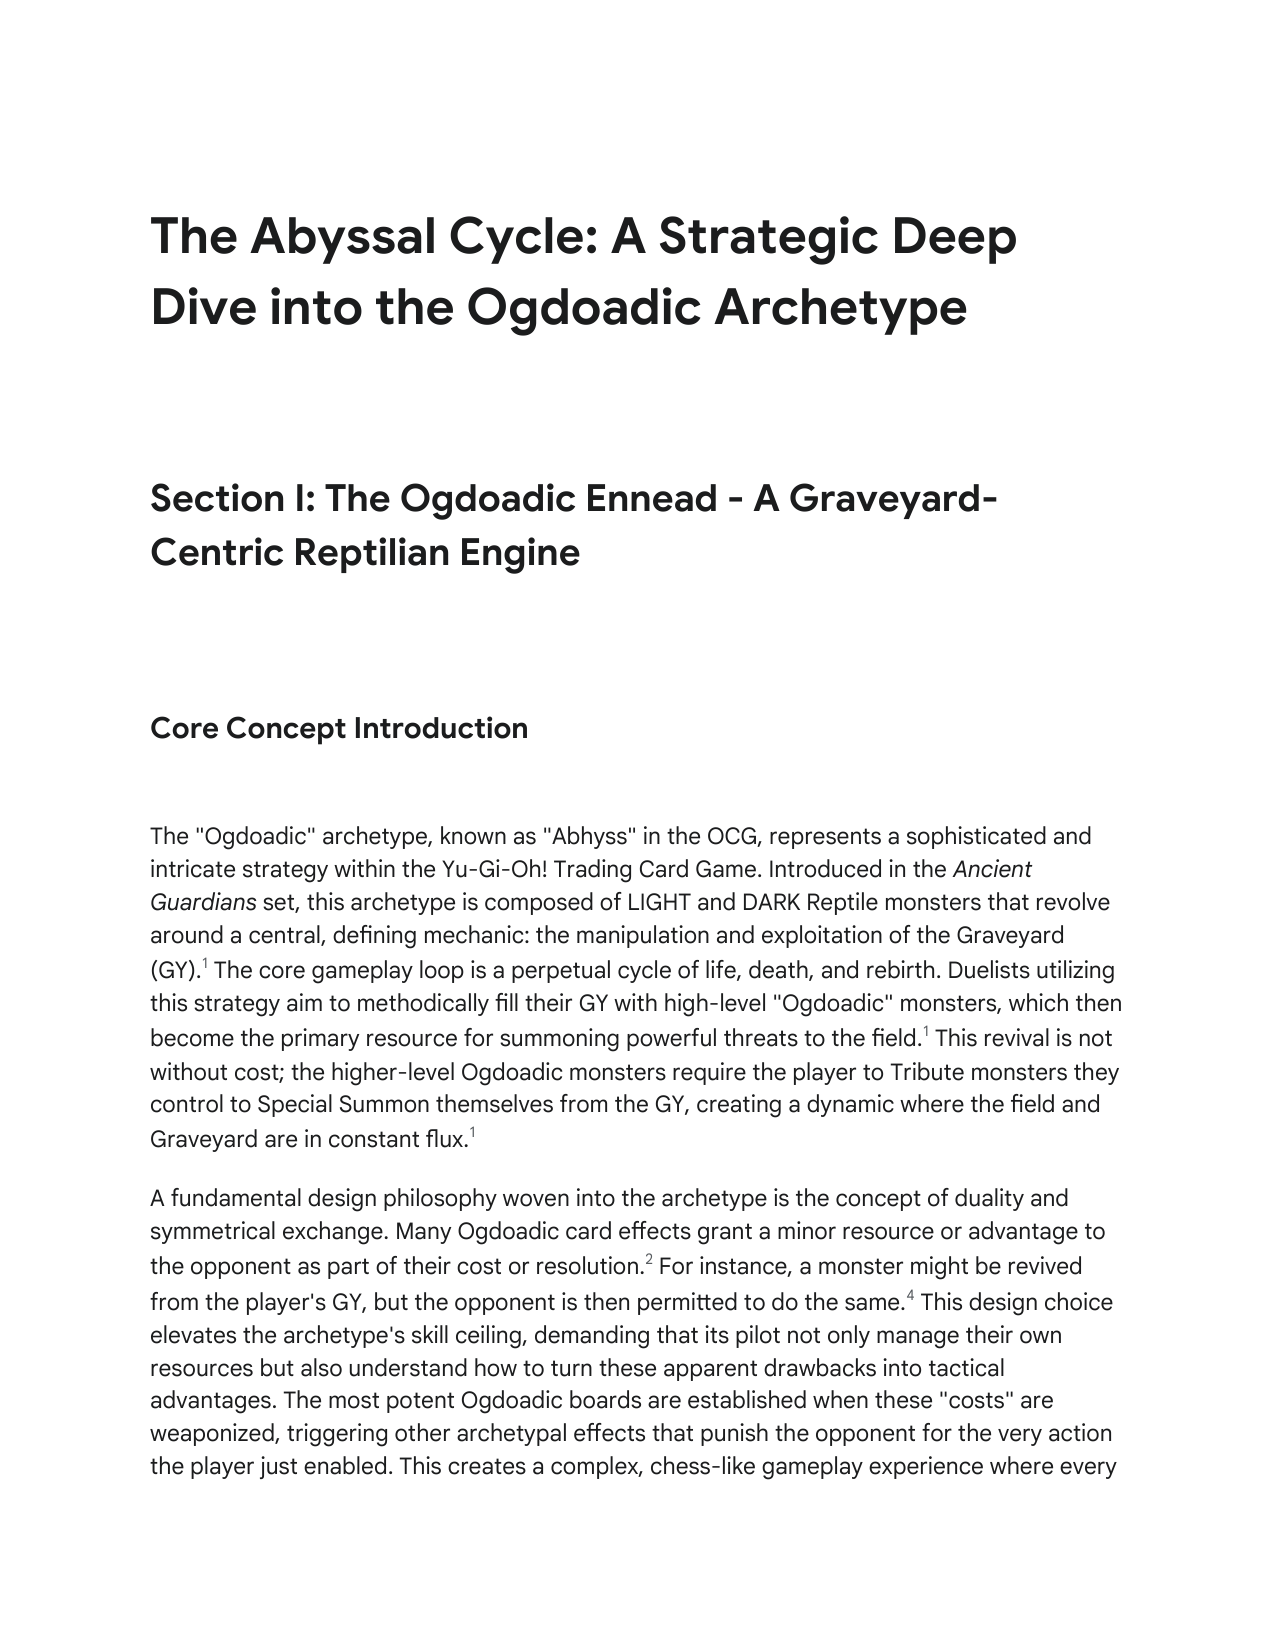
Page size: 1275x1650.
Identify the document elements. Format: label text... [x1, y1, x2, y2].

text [150, 1184, 1125, 1481]
text The "Ogdoadic" archetype, known as "Abhyss" in the OCG, represents a sophisticated and intricate strategy within the Yu-Gi-Oh! Trading Card Game. Introduced in the Ancient Guardians set, this archetype is composed of LIGHT and DARK Reptile monsters that revolve around a central, defining mechanic: the manipulation and exploitation of the Graveyard (GY).1 The core gameplay loop is a perpetual cycle of life, death, and rebirth. Duelists utilizing this strategy aim to methodically fill their GY with high-level "Ogdoadic" monsters, which then become the primary resource for summoning powerful threats to the field.1 This revival is not without cost; the higher-level Ogdoadic monsters require the player to Tribute monsters they control to Special Summon themselves from the GY, creating a dynamic where the field and Graveyard are in constant flux.1 [150, 822, 1125, 1155]
subtitle Core Concept Introduction [150, 711, 1125, 747]
subtitle The Abyssal Cycle: A Strategic Deep Dive into the Ogdoadic Archetype [150, 205, 1125, 339]
subtitle Section I: The Ogdoadic Ennead - A Graveyard-Centric Reptilian Engine [150, 476, 1125, 576]
